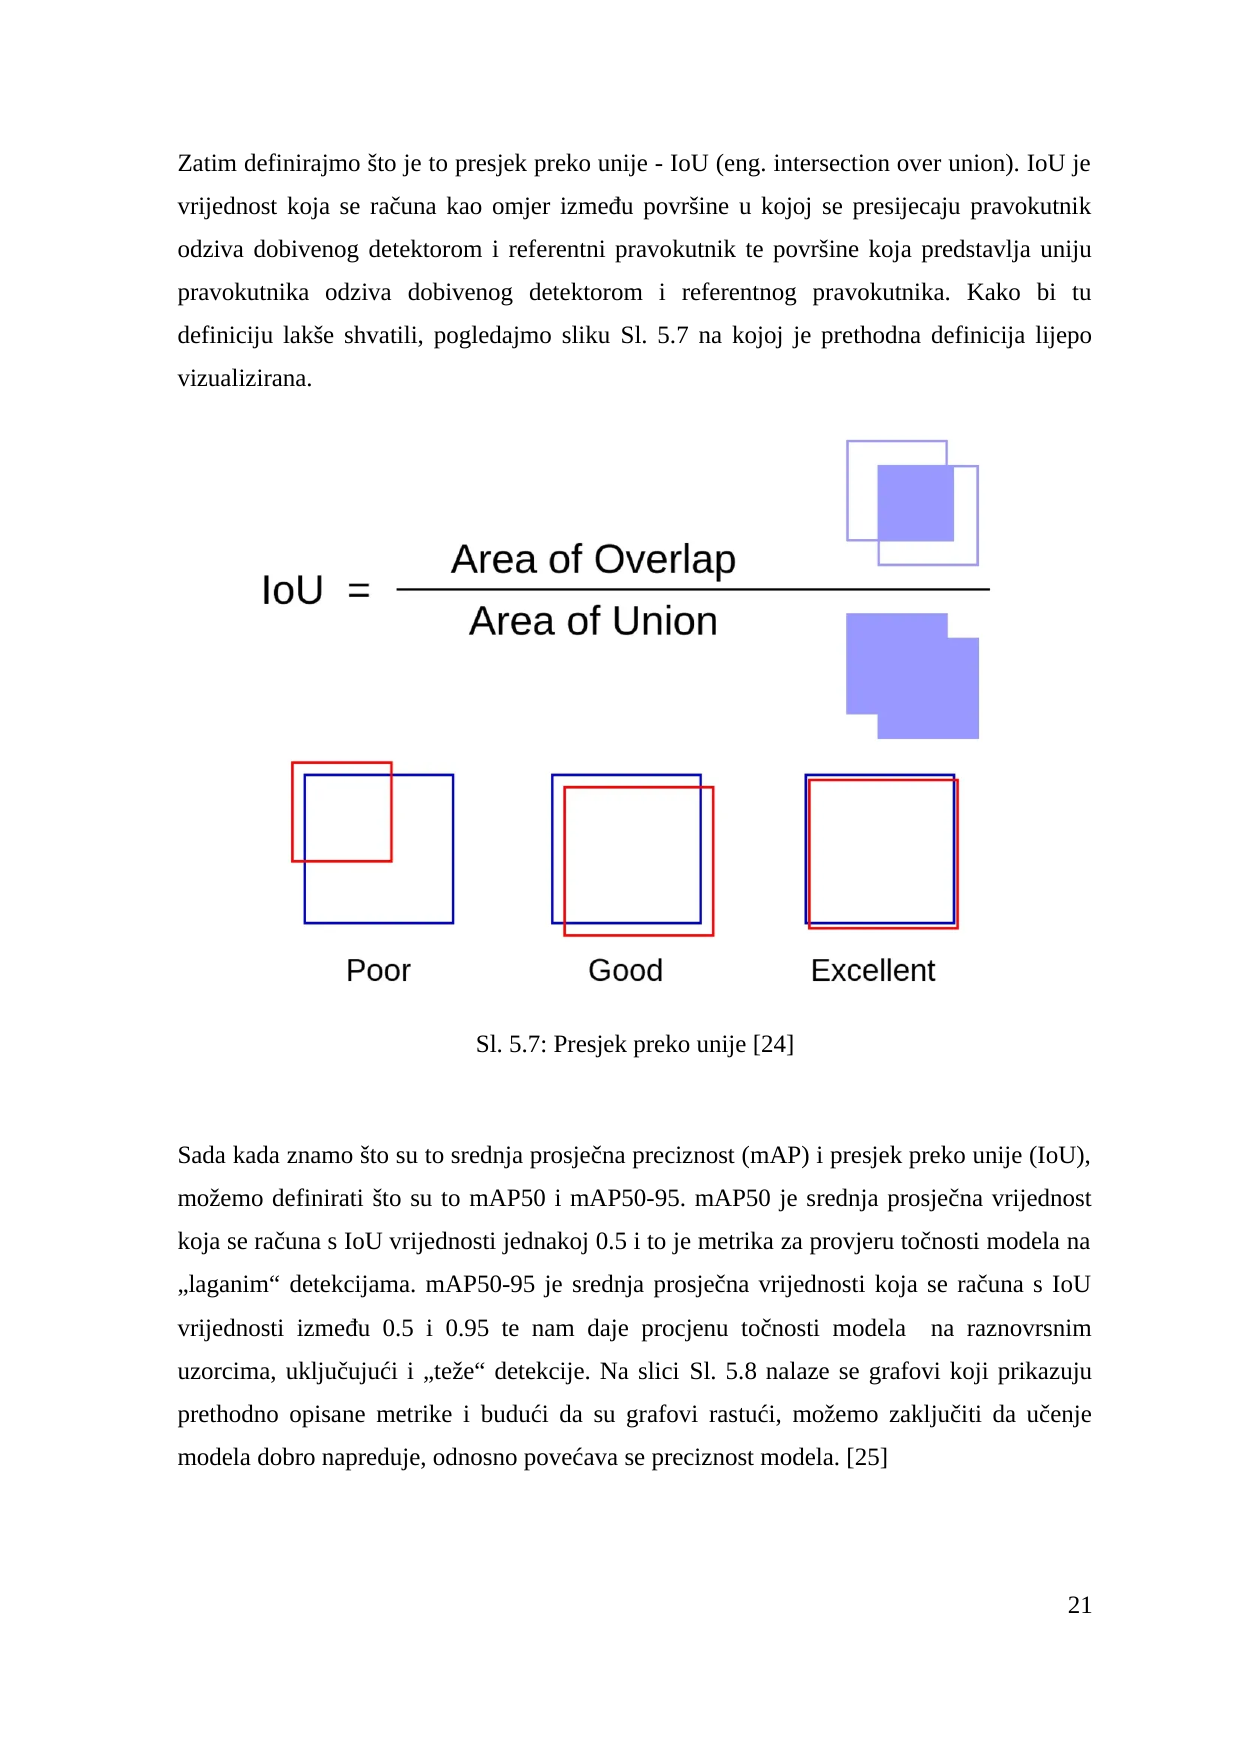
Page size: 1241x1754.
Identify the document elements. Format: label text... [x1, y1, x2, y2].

text Zatim definirajmo što je to presjek preko unije - IoU (eng. intersection over union). IoU je vrijednost koja se računa kao omjer između površine u kojoj se presijecaju pravokutnik odziva dobivenog detektorom i referentni pravokutnik te površine koja predstavlja uniju pravokutnika odziva dobivenog detektorom i referentnog pravokutnika. Kako bi tu definiciju lakše shvatili, pogledajmo sliku Sl. 5.7 na kojoj je prethodna definicija lijepo vizualizirana. [177, 148, 1092, 392]
text Sl. 5.7: Presjek preko unije [24] [177, 1029, 1092, 1058]
picture [252, 418, 1018, 1002]
text Sada kada znamo što su to srednja prosječna preciznost (mAP) i presjek preko unije (IoU), možemo definirati što su to mAP50 i mAP50-95. mAP50 je srednja prosječna vrijednost koja se računa s IoU vrijednosti jednakoj 0.5 i to je metrika za provjeru točnosti modela na „laganim“ detekcijama. mAP50-95 je srednja prosječna vrijednosti koja se računa s IoU vrijednosti između 0.5 i 0.95 te nam daje procjenu točnosti modela na raznovrsnim uzorcima, uključujući i „teže“ detekcije. Na slici Sl. 5.8 nalaze se grafovi koji prikazuju prethodno opisane metrike i budući da su grafovi rastući, možemo zaključiti da učenje modela dobro napreduje, odnosno povećava se preciznost modela. [25] [177, 1140, 1092, 1471]
